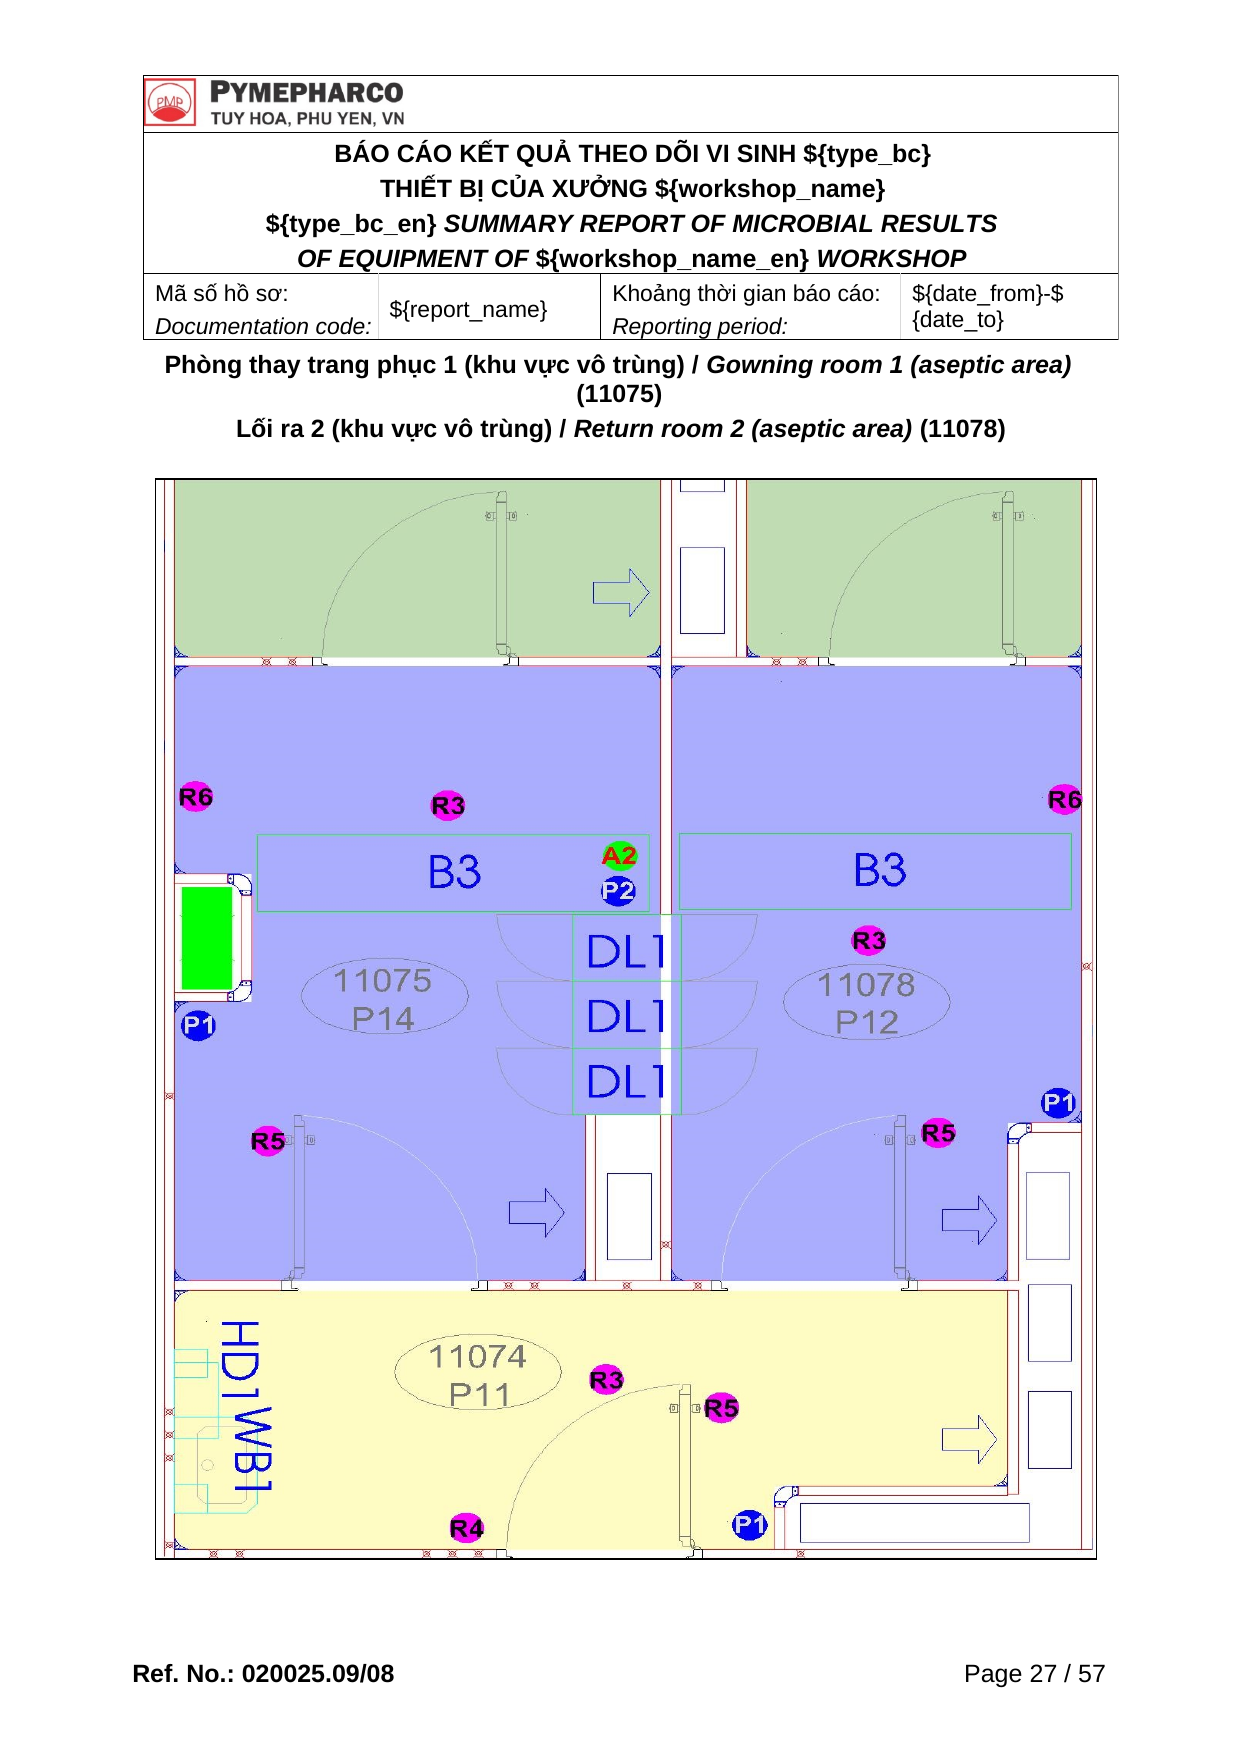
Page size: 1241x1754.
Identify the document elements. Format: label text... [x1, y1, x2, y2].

text Phòng thay trang phục 1 (khu vực vô trùng) / Gowning room 1 (aseptic area) (11075) [123, 350, 1116, 407]
picture [156, 480, 1096, 1558]
picture [144, 78, 404, 127]
text Lối ra 2 (khu vực vô trùng) / Return room 2 (aseptic area) (11078) [123, 413, 1119, 442]
